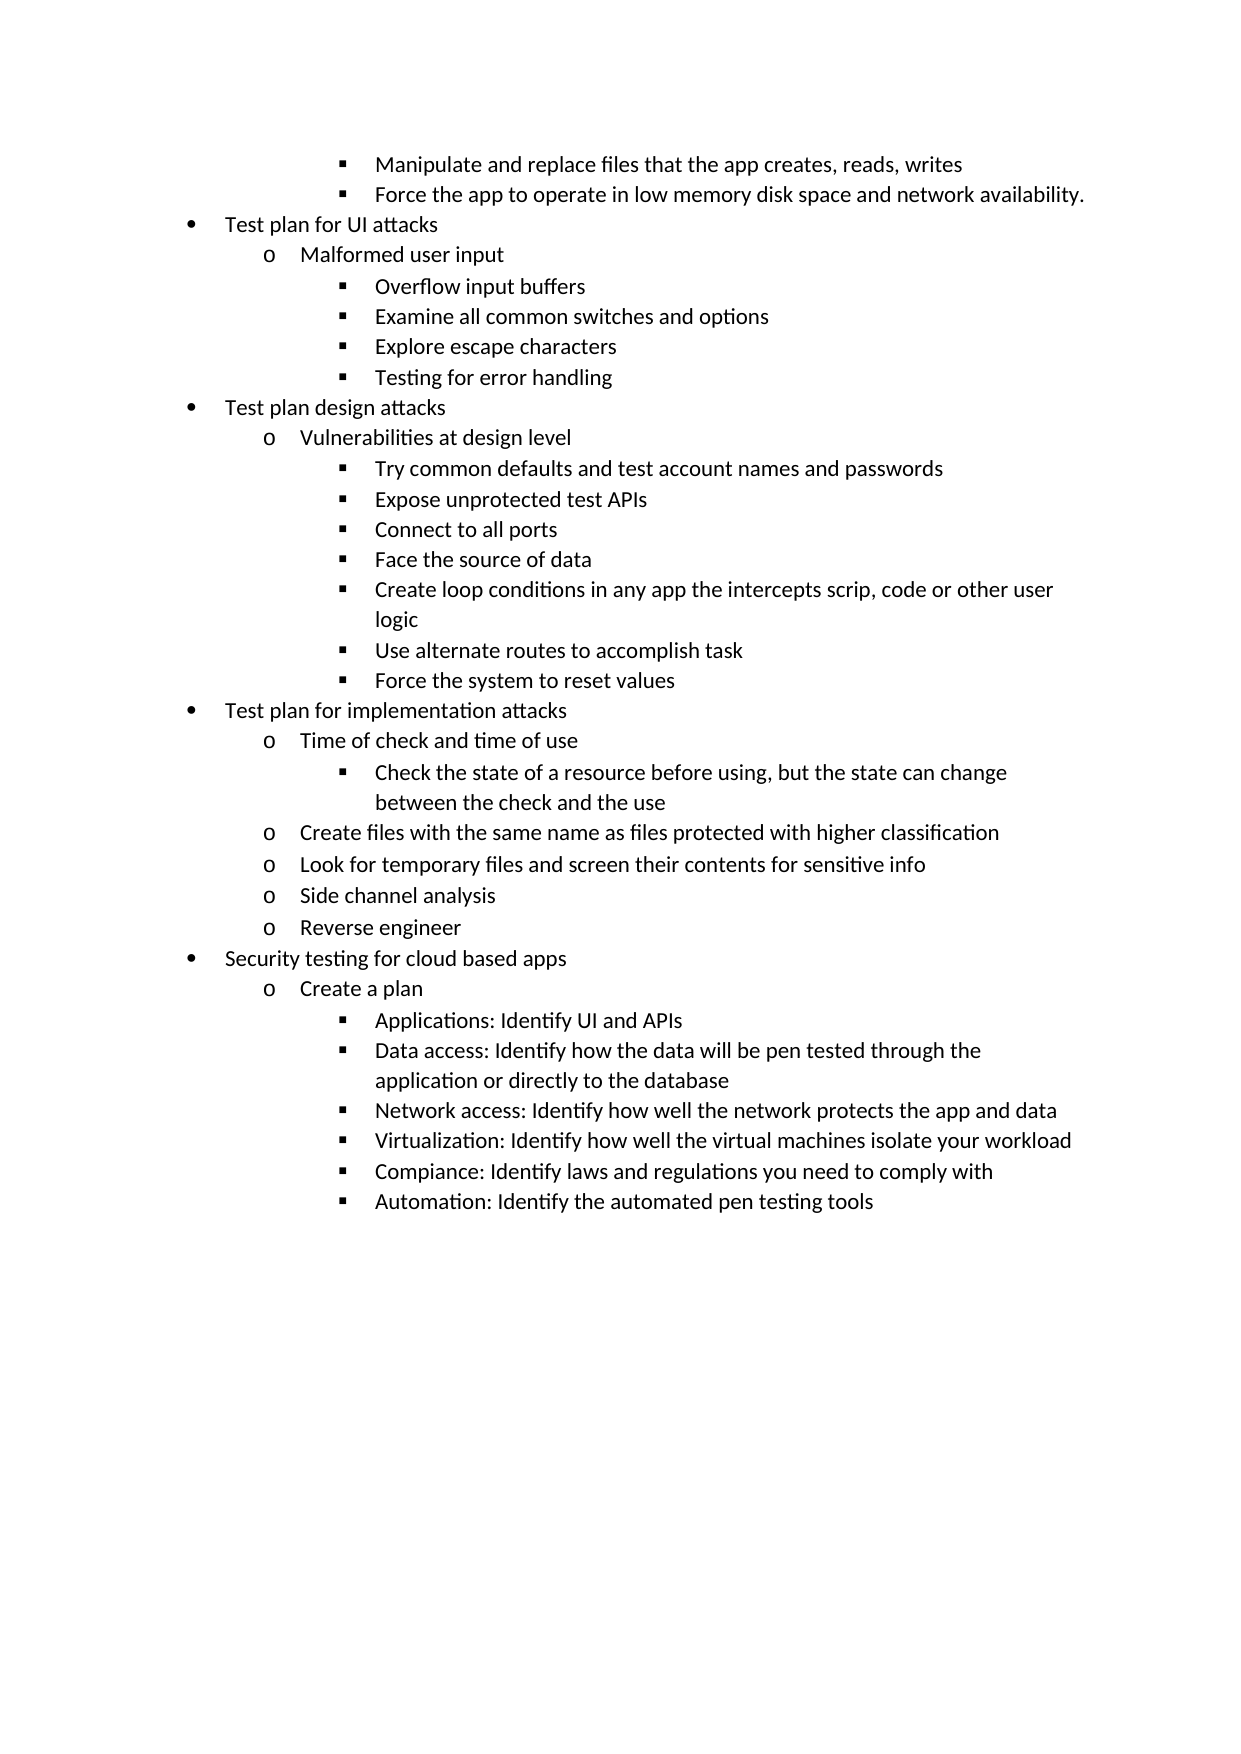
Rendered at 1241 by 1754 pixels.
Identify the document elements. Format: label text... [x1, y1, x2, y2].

list Connect to all ports [337, 515, 1090, 543]
list Try common defaults and test account names and passwords [337, 454, 1090, 483]
list Face the source of data [337, 545, 1090, 573]
list Security testing for cloud based apps [187, 944, 1090, 972]
list Overflow input buffers [337, 272, 1090, 300]
list Virtualization: Identify how well the virtual machines isolate your workload [337, 1127, 1090, 1155]
list Force the system to reset values [337, 666, 1090, 694]
list Create files with the same name as files protected with higher classification [262, 818, 1090, 847]
list Compiance: Identify laws and regulations you need to comply with [337, 1157, 1090, 1185]
list Check the state of a resource before using, but the state can change between the check and the use [337, 758, 1090, 816]
list Use alternate routes to accomplish task [337, 636, 1090, 664]
list Expose unprotected test APIs [337, 485, 1090, 513]
list Automation: Identify the automated pen testing tools [337, 1187, 1090, 1215]
list Testing for error handling [337, 363, 1090, 391]
list Create loop conditions in any app the intercepts scrip, code or other user logic [337, 575, 1090, 634]
list Manipulate and replace files that the app creates, reads, writes [337, 150, 1090, 178]
list Look for temporary files and screen their contents for sensitive info [262, 850, 1090, 879]
list Network access: Identify how well the network protects the app and data [337, 1096, 1090, 1124]
list Create a plan [262, 974, 1090, 1003]
list Time of check and time of use [262, 726, 1090, 756]
list Force the app to operate in low memory disk space and network availability. [337, 180, 1090, 208]
list Test plan design attacks [187, 393, 1090, 421]
list Examine all common switches and options [337, 302, 1090, 330]
list Applications: Identify UI and APIs [337, 1006, 1090, 1034]
list Malformed user input [262, 241, 1090, 270]
list Test plan for UI attacks [187, 210, 1090, 238]
list Data access: Identify how the data will be pen tested through the application or directly to the database [337, 1036, 1090, 1094]
list Test plan for implementation attacks [187, 696, 1090, 724]
list Side channel analysis [262, 881, 1090, 910]
list Reverse engineer [262, 913, 1090, 942]
list Vulnerabilities at design level [262, 423, 1090, 452]
list Explore escape characters [337, 332, 1090, 361]
